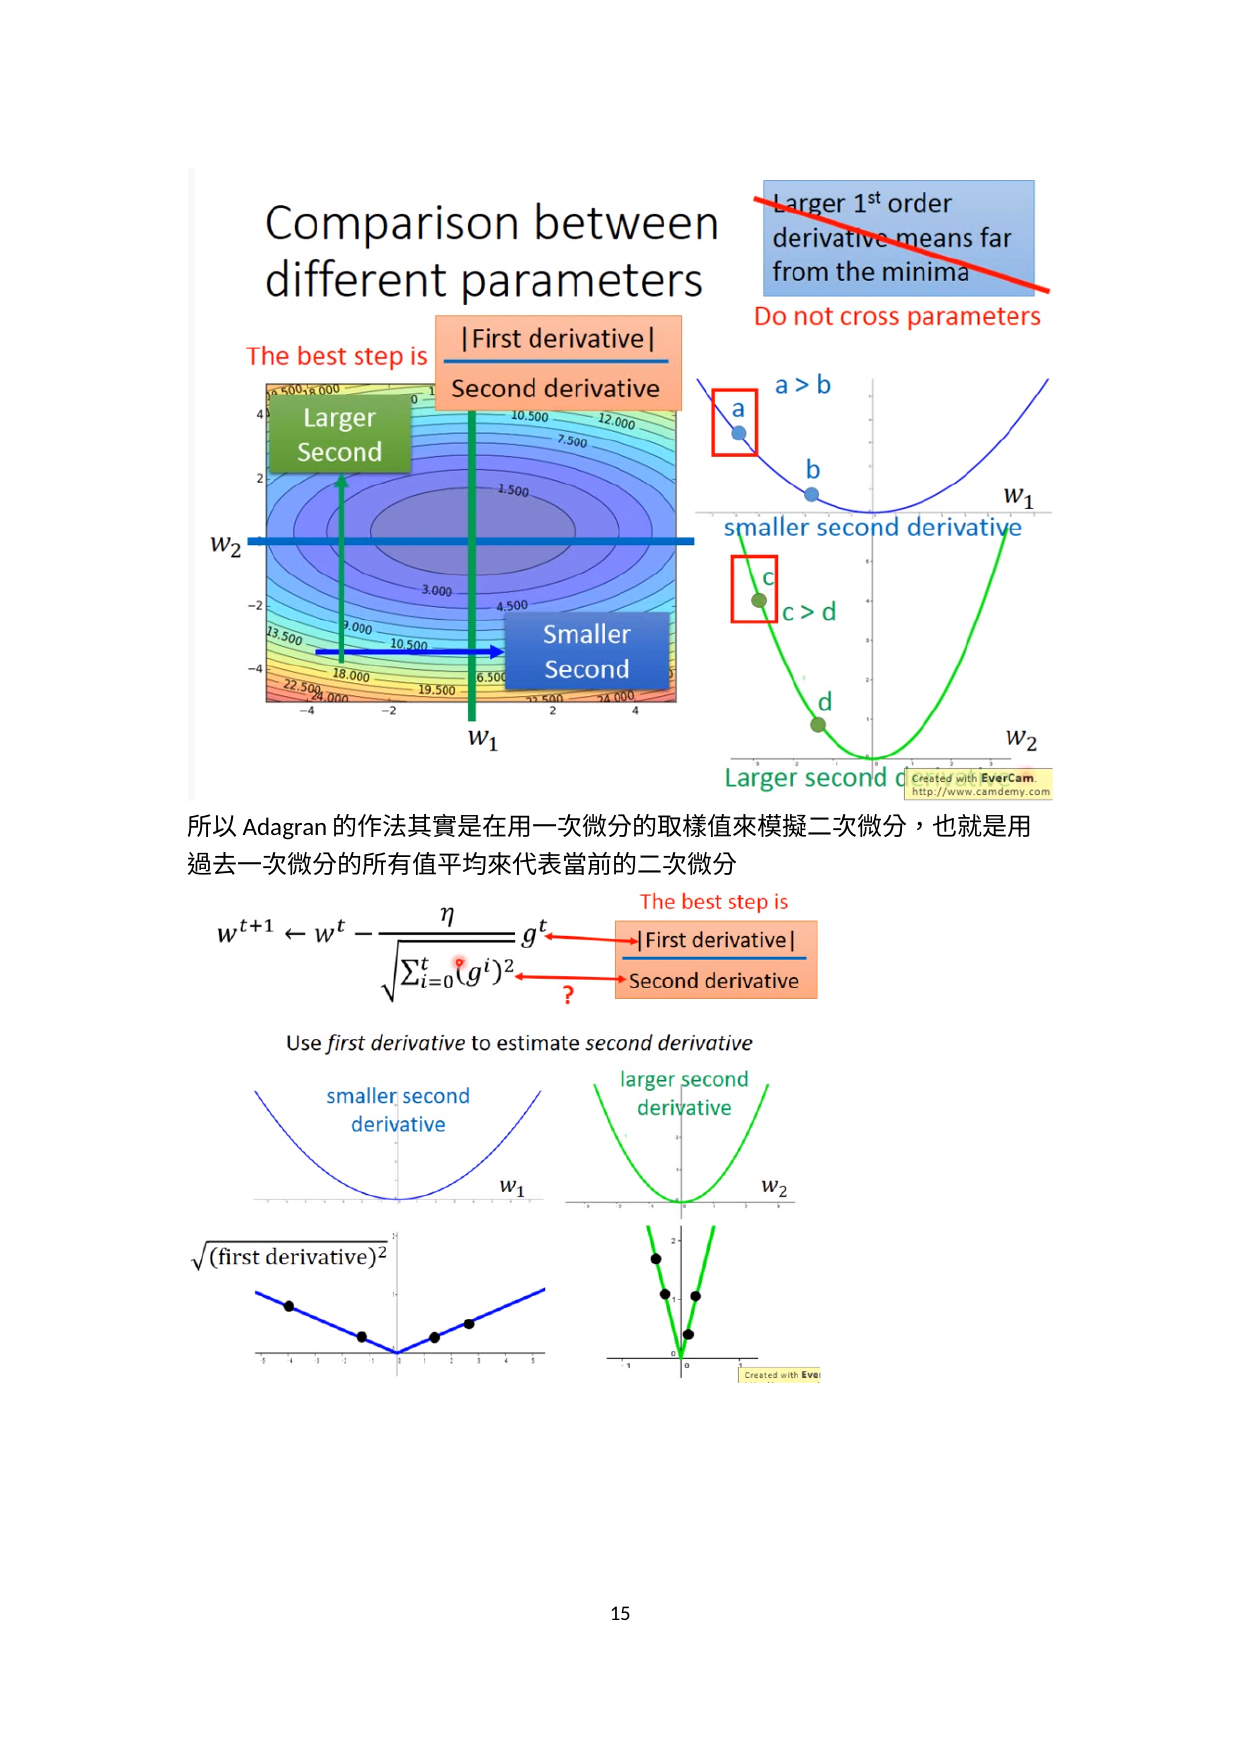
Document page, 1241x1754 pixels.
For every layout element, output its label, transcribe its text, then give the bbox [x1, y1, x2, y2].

picture [187, 168, 1053, 801]
text 所以Adagran的作法其實是在用一次微分的取樣值來模擬二次微分，也就是用過去一次微分的所有值平均來代表當前的二次微分 [187, 806, 1053, 881]
picture [187, 881, 821, 1383]
